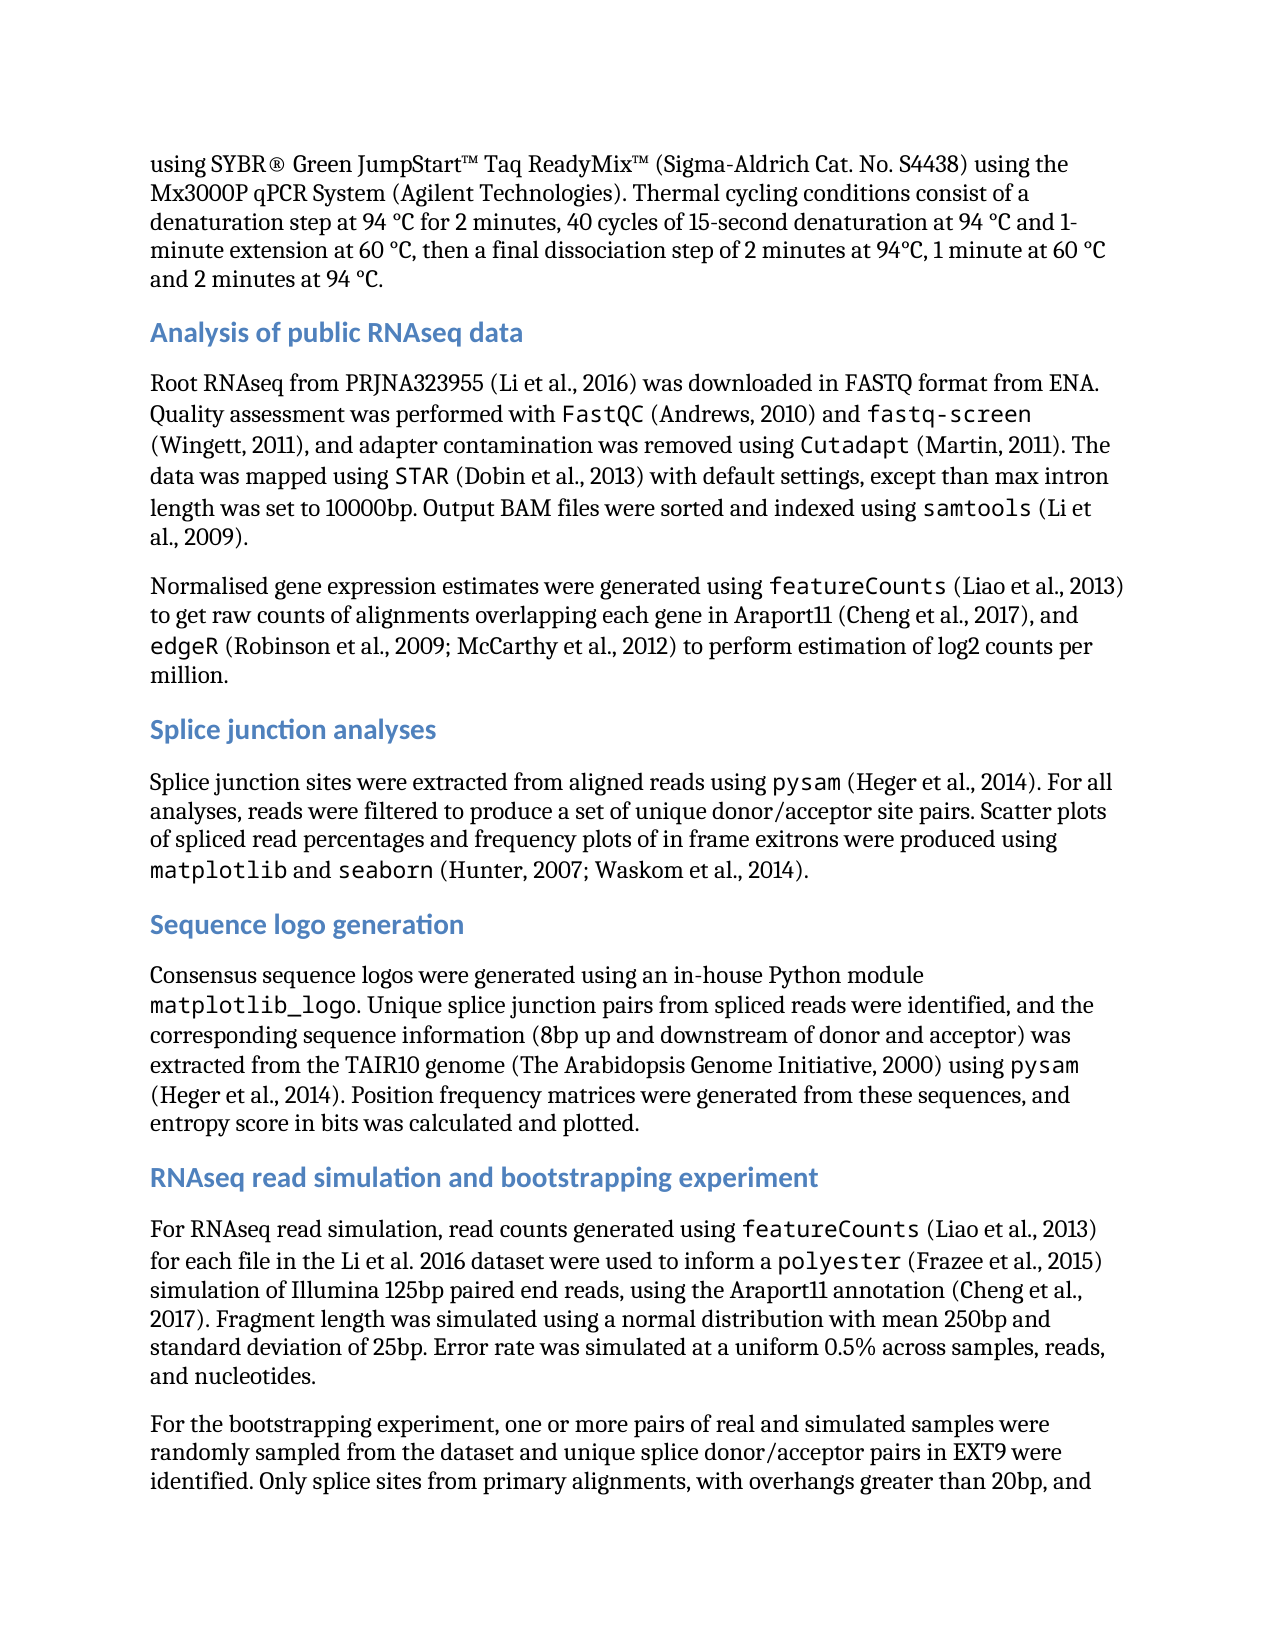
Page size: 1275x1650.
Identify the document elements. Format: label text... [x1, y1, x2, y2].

subtitle Splice junction analyses [150, 711, 1125, 747]
text Splice junction sites were extracted from aligned reads using pysam (Heger et al., 2014). For all analyses, reads were filtered to produce a set of unique donor/acceptor site pairs. Scatter plots of spliced read percentages and frequency plots of in frame exitrons were produced using matplotlib and seaborn (Hunter, 2007; Waskom et al., 2014). [150, 765, 1125, 885]
subtitle Analysis of public RNAseq data [150, 314, 1125, 350]
text For RNAseq read simulation, read counts generated using featureCounts (Liao et al., 2013) for each file in the Li et al. 2016 dataset were used to inform a polyester (Frazee et al., 2015) simulation of Illumina 125bp paired end reads, using the Araport11 annotation (Cheng et al., 2017). Fragment length was simulated using a normal distribution with mean 250bp and standard deviation of 25bp. Error rate was simulated at a uniform 0.5% across samples, reads, and nucleotides. [150, 1213, 1125, 1391]
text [150, 150, 1125, 294]
text Consensus sequence logos were generated using an in-house Python module matplotlib_logo. Unique splice junction pairs from spliced reads were identified, and the corresponding sequence information (8bp up and downstream of donor and acceptor) was extracted from the TAIR10 genome (The Arabidopsis Genome Initiative, 2000) using pysam (Heger et al., 2014). Position frequency matrices were generated from these sequences, and entropy score in bits was calculated and plotted. [150, 961, 1125, 1138]
text Normalised gene expression estimates were generated using featureCounts (Liao et al., 2013) to get raw counts of alignments overlapping each gene in Araport11 (Cheng et al., 2017), and edgeR (Robinson et al., 2009; McCarthy et al., 2012) to perform estimation of log2 counts per million. [150, 570, 1125, 690]
text Root RNAseq from PRJNA323955 (Li et al., 2016) was downloaded in FASTQ format from ENA. Quality assessment was performed with FastQC (Andrews, 2010) and fastq-screen (Wingett, 2011), and adapter contamination was removed using Cutadapt (Martin, 2011). The data was mapped using STAR (Dobin et al., 2013) with default settings, except than max intron length was set to 10000bp. Output BAM files were sorted and indexed using samtools (Li et al., 2009). [150, 369, 1125, 551]
subtitle RNAseq read simulation and bootstrapping experiment [150, 1159, 1125, 1194]
subtitle Sequence logo generation [150, 906, 1125, 942]
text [150, 1409, 1125, 1496]
